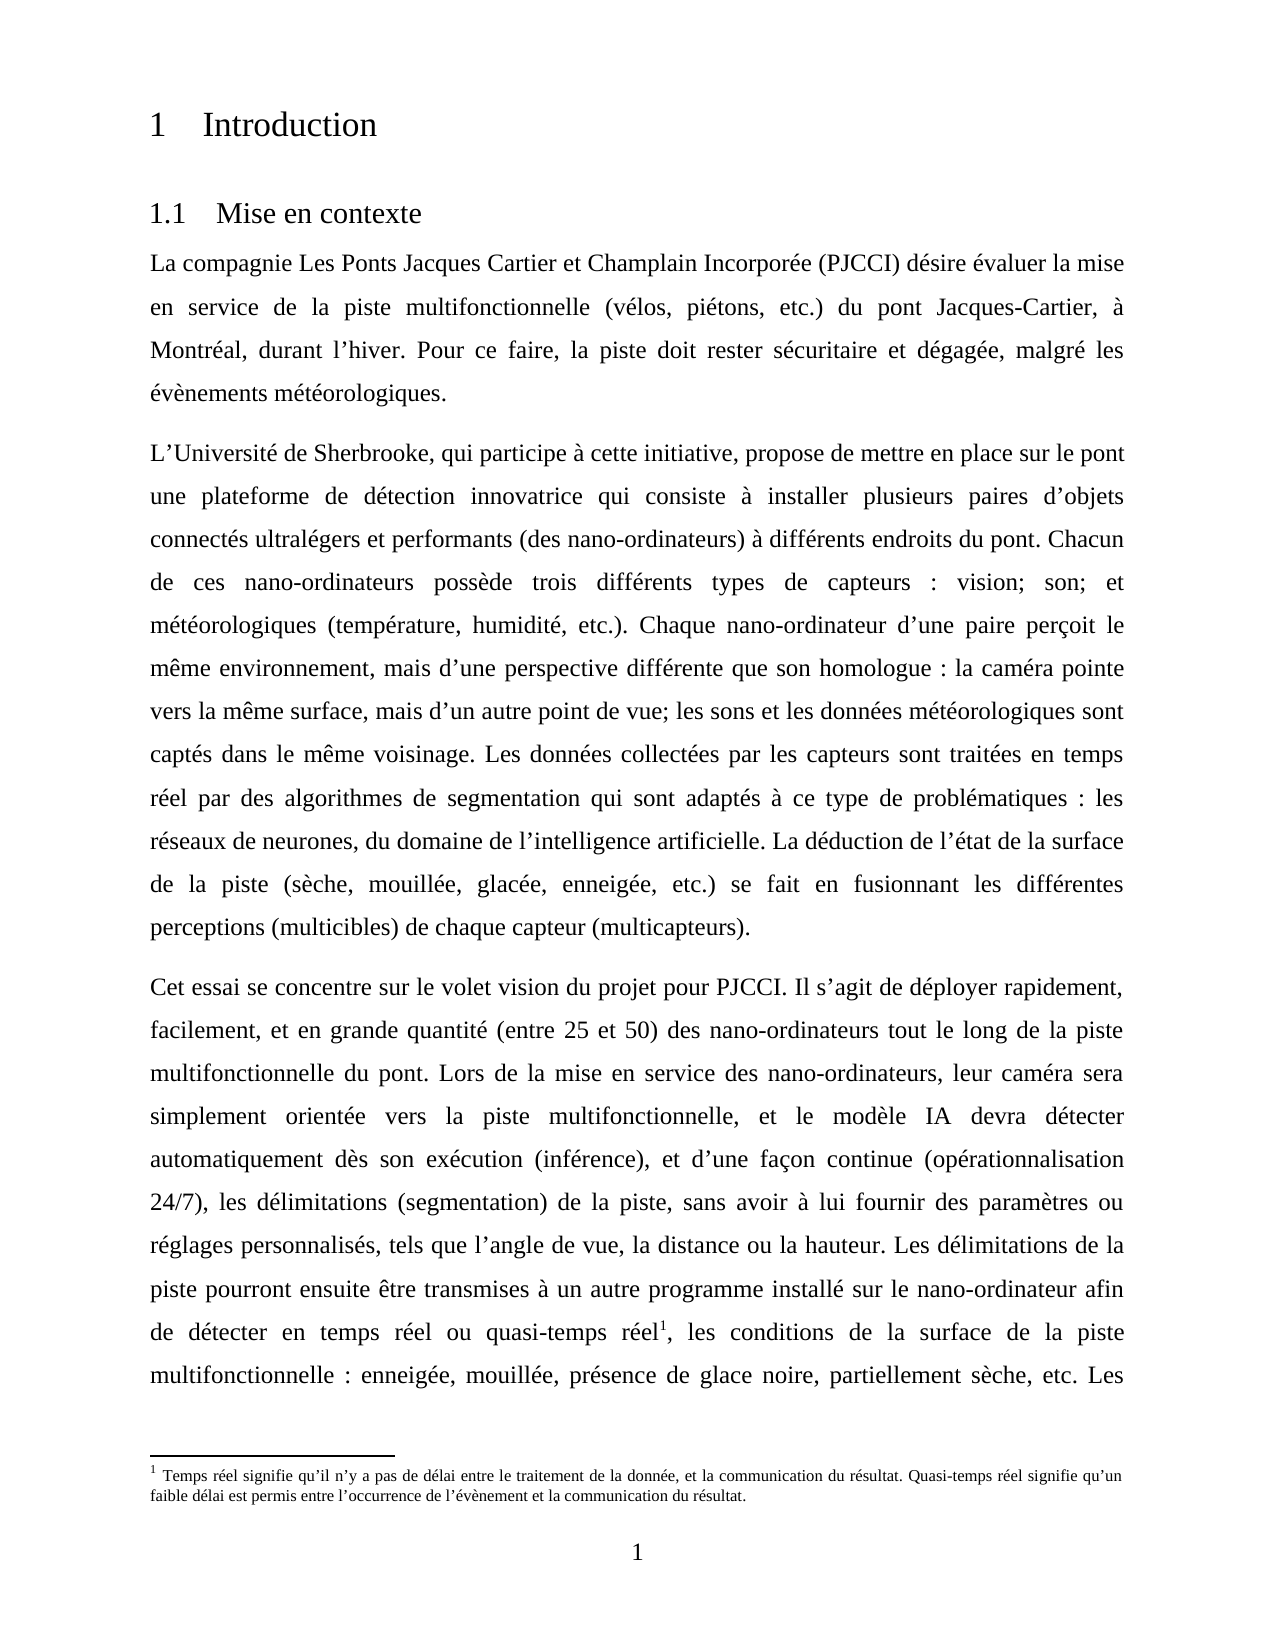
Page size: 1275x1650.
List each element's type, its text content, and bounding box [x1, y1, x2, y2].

subtitle Mise en contexte [148, 195, 1125, 230]
text La compagnie Les Ponts Jacques Cartier et Champlain Incorporée (PJCCI) désire évaluer la mise en service de la piste multifonctionnelle (vélos, piétons, etc.) du pont Jacques-Cartier, à Montréal, durant l’hiver. Pour ce faire, la piste doit rester sécuritaire et dégagée, malgré les évènements météorologiques. [150, 248, 1125, 407]
subtitle Introduction [148, 104, 1125, 144]
text L’Université de Sherbrooke, qui participe à cette initiative, propose de mettre en place sur le pont une plateforme de détection innovatrice qui consiste à installer plusieurs paires d’objets connectés ultralégers et performants (des nano-ordinateurs) à différents endroits du pont. Chacun de ces nano-ordinateurs possède trois différents types de capteurs : vision; son; et météorologiques (température, humidité, etc.). Chaque nano-ordinateur d’une paire perçoit le même environnement, mais d’une perspective différente que son homologue : la caméra pointe vers la même surface, mais d’un autre point de vue; les sons et les données météorologiques sont captés dans le même voisinage. Les données collectées par les capteurs sont traitées en temps réel par des algorithmes de segmentation qui sont adaptés à ce type de problématiques : les réseaux de neurones, du domaine de l’intelligence artificielle. La déduction de l’état de la surface de la piste (sèche, mouillée, glacée, enneigée, etc.) se fait en fusionnant les différentes perceptions (multicibles) de chaque capteur (multicapteurs). [150, 438, 1125, 941]
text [150, 972, 1125, 1389]
